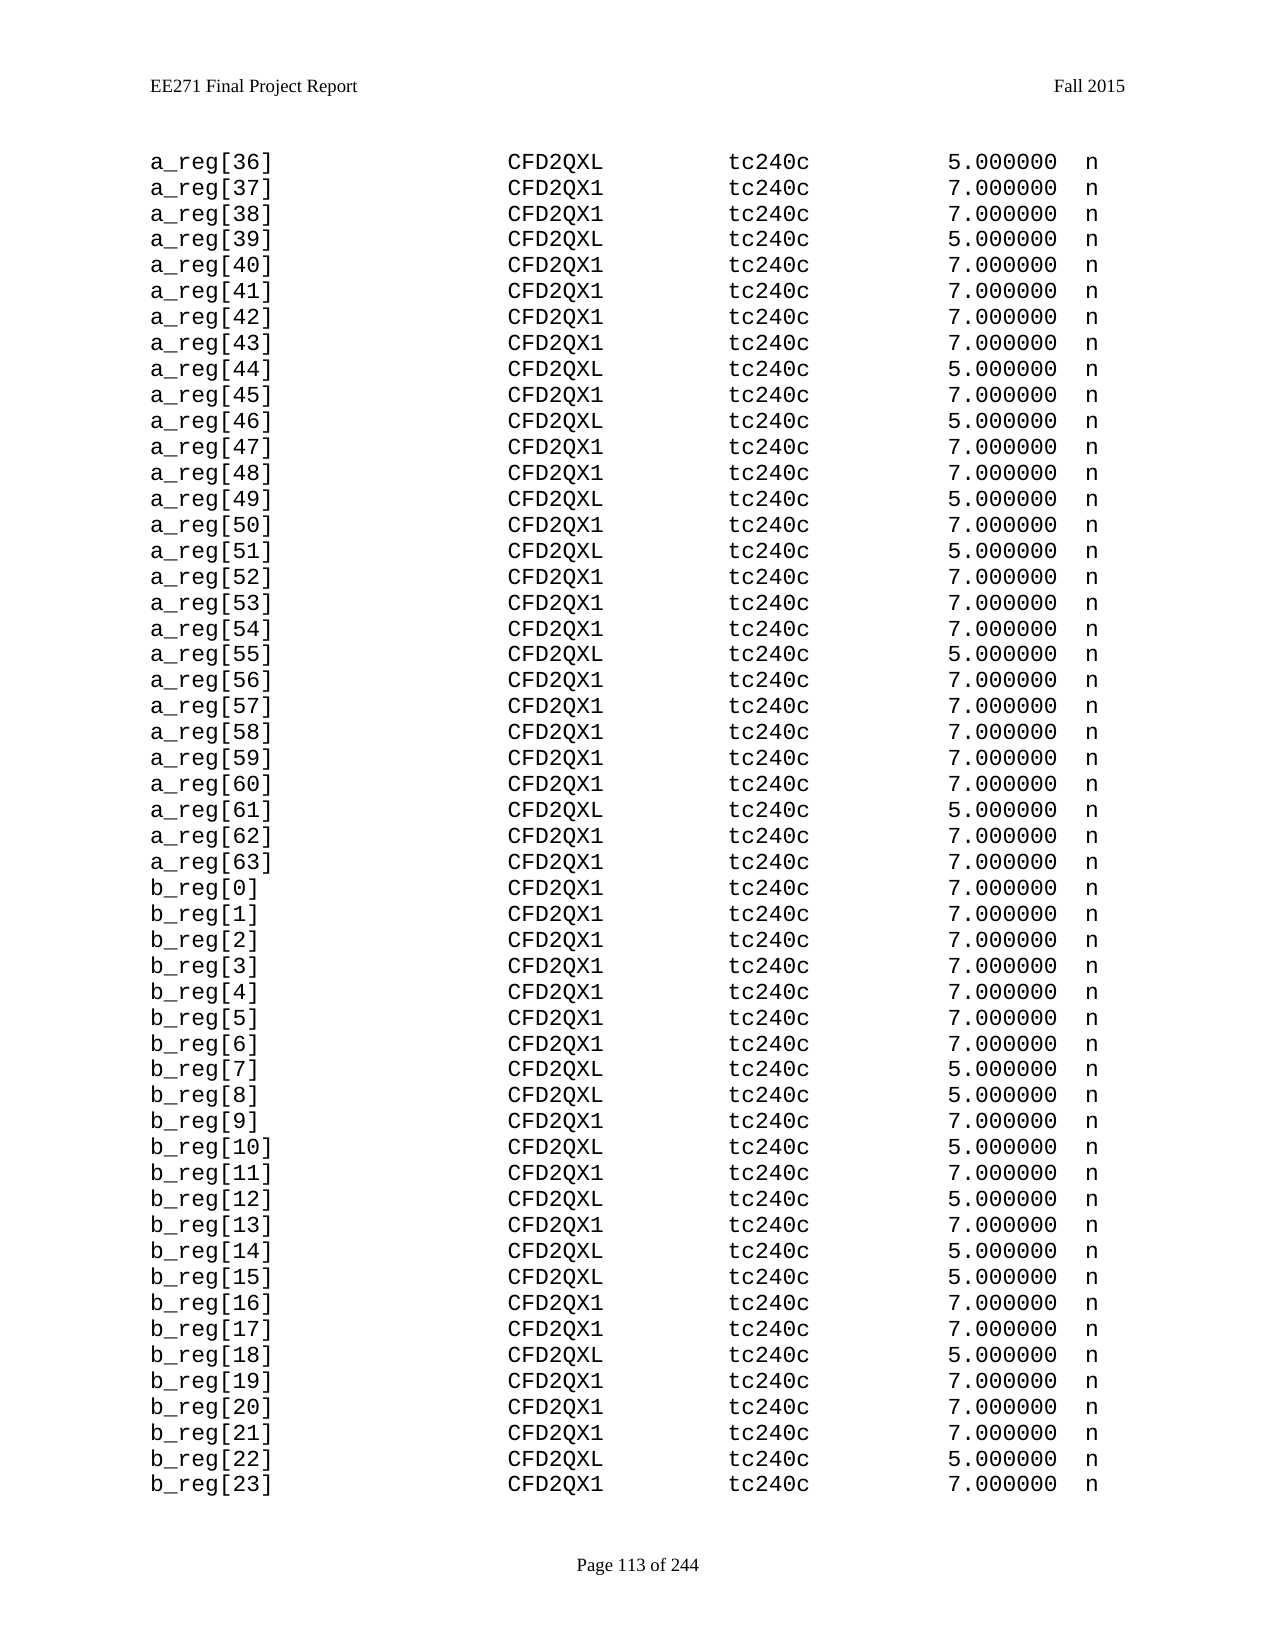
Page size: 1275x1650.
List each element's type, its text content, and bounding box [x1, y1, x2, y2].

text b_reg[2] CFD2QX1 tc240c 7.000000 n [150, 928, 1125, 954]
text a_reg[62] CFD2QX1 tc240c 7.000000 n [150, 824, 1125, 850]
text b_reg[0] CFD2QX1 tc240c 7.000000 n [150, 876, 1125, 902]
text b_reg[7] CFD2QXL tc240c 5.000000 n [150, 1058, 1125, 1084]
text b_reg[8] CFD2QXL tc240c 5.000000 n [150, 1084, 1125, 1110]
text b_reg[23] CFD2QX1 tc240c 7.000000 n [150, 1473, 1125, 1499]
text b_reg[12] CFD2QXL tc240c 5.000000 n [150, 1187, 1125, 1213]
text b_reg[9] CFD2QX1 tc240c 7.000000 n [150, 1110, 1125, 1136]
text a_reg[45] CFD2QX1 tc240c 7.000000 n [150, 383, 1125, 409]
text b_reg[21] CFD2QX1 tc240c 7.000000 n [150, 1421, 1125, 1447]
text a_reg[54] CFD2QX1 tc240c 7.000000 n [150, 617, 1125, 643]
text b_reg[15] CFD2QXL tc240c 5.000000 n [150, 1265, 1125, 1291]
text b_reg[4] CFD2QX1 tc240c 7.000000 n [150, 980, 1125, 1006]
text b_reg[13] CFD2QX1 tc240c 7.000000 n [150, 1213, 1125, 1239]
text b_reg[3] CFD2QX1 tc240c 7.000000 n [150, 954, 1125, 980]
text a_reg[51] CFD2QXL tc240c 5.000000 n [150, 539, 1125, 565]
text a_reg[48] CFD2QX1 tc240c 7.000000 n [150, 461, 1125, 487]
text b_reg[19] CFD2QX1 tc240c 7.000000 n [150, 1369, 1125, 1395]
text a_reg[61] CFD2QXL tc240c 5.000000 n [150, 798, 1125, 824]
text a_reg[36] CFD2QXL tc240c 5.000000 n [150, 150, 1125, 176]
text a_reg[42] CFD2QX1 tc240c 7.000000 n [150, 306, 1125, 332]
text a_reg[58] CFD2QX1 tc240c 7.000000 n [150, 721, 1125, 747]
text b_reg[6] CFD2QX1 tc240c 7.000000 n [150, 1032, 1125, 1058]
text a_reg[47] CFD2QX1 tc240c 7.000000 n [150, 435, 1125, 461]
text a_reg[56] CFD2QX1 tc240c 7.000000 n [150, 669, 1125, 695]
text a_reg[57] CFD2QX1 tc240c 7.000000 n [150, 695, 1125, 721]
text b_reg[22] CFD2QXL tc240c 5.000000 n [150, 1447, 1125, 1473]
text b_reg[11] CFD2QX1 tc240c 7.000000 n [150, 1162, 1125, 1187]
text a_reg[52] CFD2QX1 tc240c 7.000000 n [150, 565, 1125, 591]
text a_reg[46] CFD2QXL tc240c 5.000000 n [150, 409, 1125, 435]
text a_reg[60] CFD2QX1 tc240c 7.000000 n [150, 772, 1125, 798]
text b_reg[5] CFD2QX1 tc240c 7.000000 n [150, 1006, 1125, 1032]
text a_reg[53] CFD2QX1 tc240c 7.000000 n [150, 591, 1125, 617]
text a_reg[37] CFD2QX1 tc240c 7.000000 n [150, 176, 1125, 202]
text a_reg[49] CFD2QXL tc240c 5.000000 n [150, 487, 1125, 513]
text a_reg[59] CFD2QX1 tc240c 7.000000 n [150, 747, 1125, 772]
text b_reg[1] CFD2QX1 tc240c 7.000000 n [150, 902, 1125, 928]
text a_reg[63] CFD2QX1 tc240c 7.000000 n [150, 850, 1125, 876]
text b_reg[14] CFD2QXL tc240c 5.000000 n [150, 1239, 1125, 1265]
text a_reg[44] CFD2QXL tc240c 5.000000 n [150, 357, 1125, 383]
text a_reg[38] CFD2QX1 tc240c 7.000000 n [150, 202, 1125, 228]
text a_reg[50] CFD2QX1 tc240c 7.000000 n [150, 513, 1125, 539]
text b_reg[20] CFD2QX1 tc240c 7.000000 n [150, 1395, 1125, 1421]
text b_reg[17] CFD2QX1 tc240c 7.000000 n [150, 1317, 1125, 1343]
text a_reg[41] CFD2QX1 tc240c 7.000000 n [150, 280, 1125, 306]
text a_reg[39] CFD2QXL tc240c 5.000000 n [150, 228, 1125, 254]
text a_reg[40] CFD2QX1 tc240c 7.000000 n [150, 254, 1125, 280]
text b_reg[16] CFD2QX1 tc240c 7.000000 n [150, 1291, 1125, 1317]
text a_reg[55] CFD2QXL tc240c 5.000000 n [150, 643, 1125, 669]
text a_reg[43] CFD2QX1 tc240c 7.000000 n [150, 332, 1125, 357]
text b_reg[18] CFD2QXL tc240c 5.000000 n [150, 1343, 1125, 1369]
text b_reg[10] CFD2QXL tc240c 5.000000 n [150, 1136, 1125, 1162]
